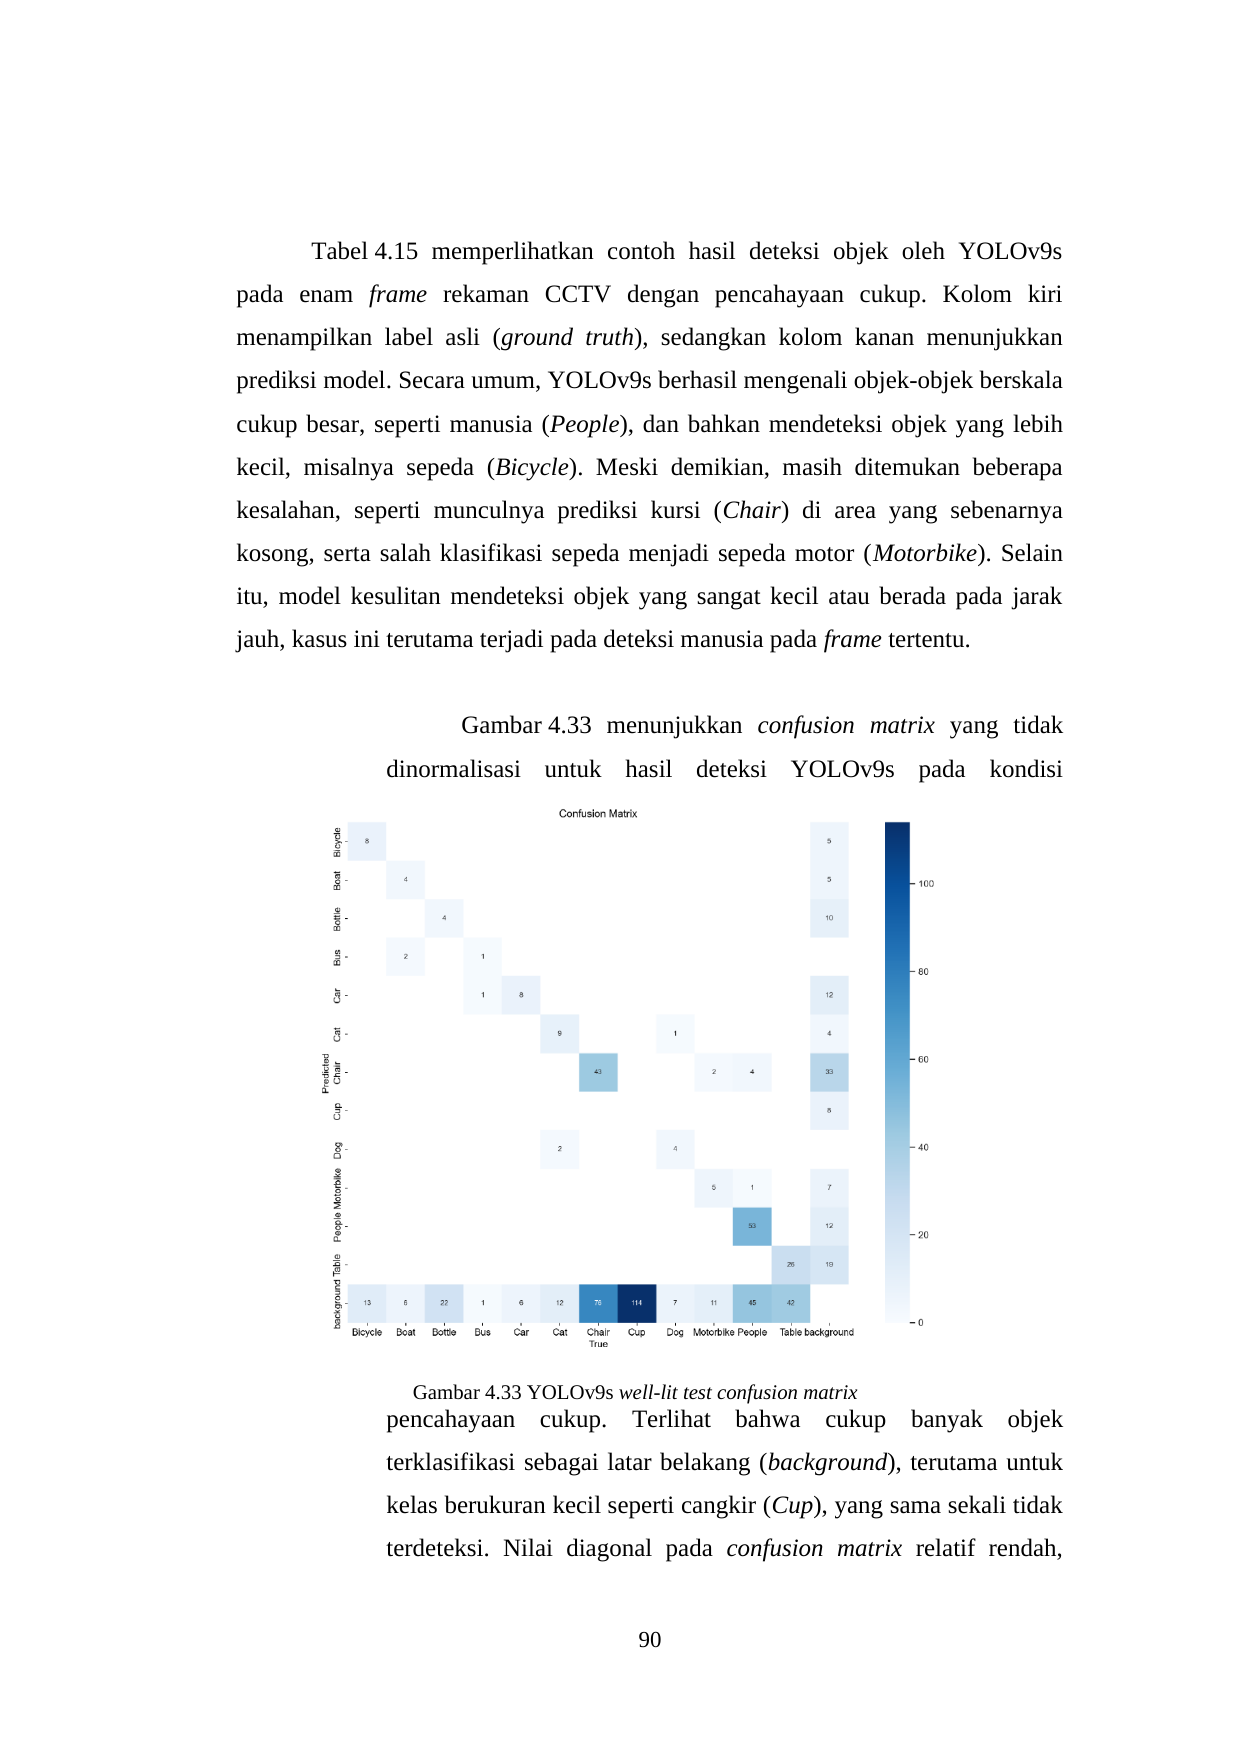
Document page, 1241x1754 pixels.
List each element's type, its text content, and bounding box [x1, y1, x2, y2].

text Tabel 4.15 memperlihatkan contoh hasil deteksi objek oleh YOLOv9s pada enam frame rekaman CCTV dengan pencahayaan cukup. Kolom kiri menampilkan label asli (ground truth), sedangkan kolom kanan menunjukkan prediksi model. Secara umum, YOLOv9s berhasil mengenali objek-objek berskala cukup besar, seperti manusia (People), dan bahkan mendeteksi objek yang lebih kecil, misalnya sepeda (Bicycle). Meski demikian, masih ditemukan beberapa kesalahan, seperti munculnya prediksi kursi (Chair) di area yang sebenarnya kosong, serta salah klasifikasi sepeda menjadi sepeda motor (Motorbike). Selain itu, model kesulitan mendeteksi objek yang sangat kecil atau berada pada jarak jauh, kasus ini terutama terjadi pada deteksi manusia pada frame tertentu. [236, 236, 1063, 653]
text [386, 711, 1063, 1562]
picture [255, 798, 1005, 1360]
